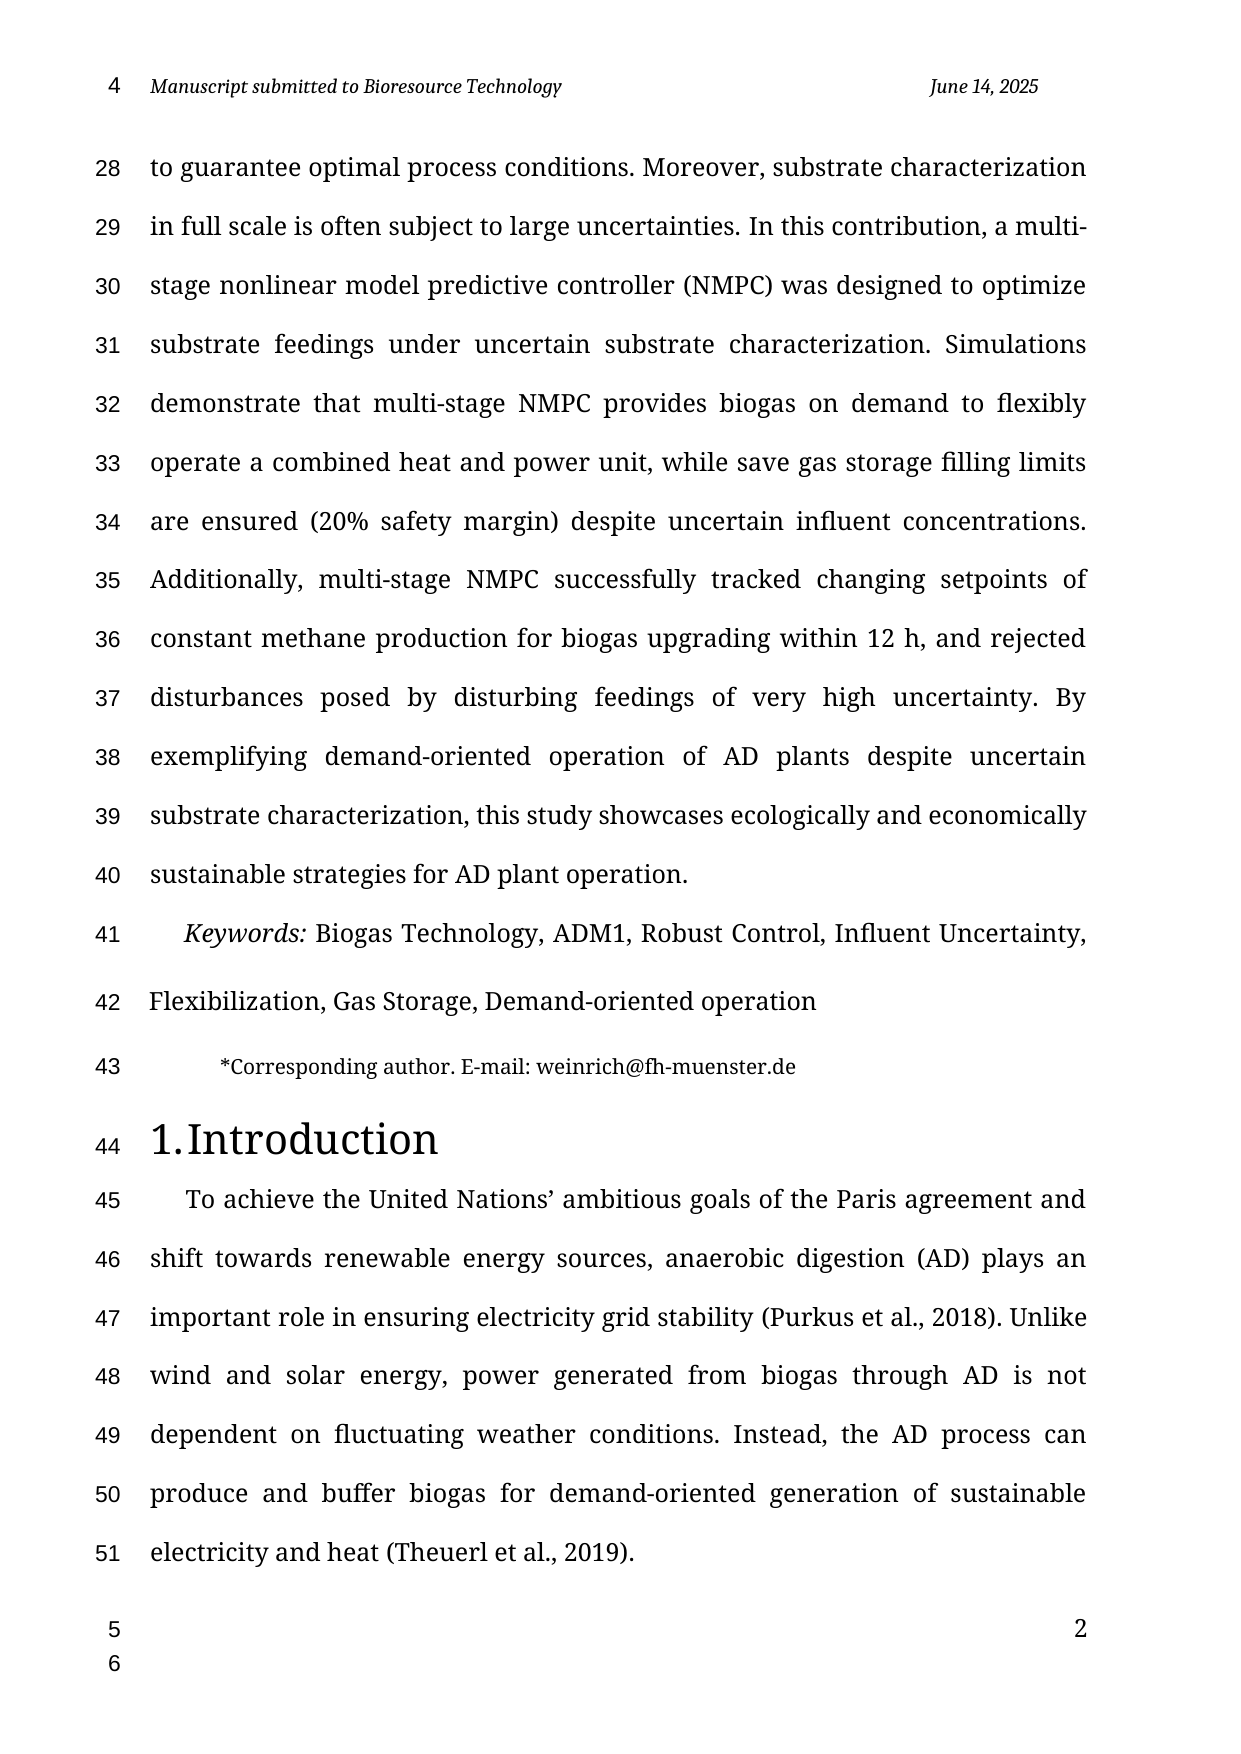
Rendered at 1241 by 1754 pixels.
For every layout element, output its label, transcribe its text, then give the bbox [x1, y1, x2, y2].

text Keywords: Biogas Technology, ADM1, Robust Control, Influent Uncertainty, Flexibilization, Gas Storage, Demand-oriented operation [148, 916, 1088, 1018]
subtitle Introduction [150, 1110, 1090, 1167]
text To achieve the United Nations’ ambitious goals of the Paris agreement and shift towards renewable energy sources, anaerobic digestion (AD) plays an important role in ensuring electricity grid stability (Purkus et al., 2018). Unlike wind and solar energy, power generated from biogas through AD is not dependent on fluctuating weather conditions. Instead, the AD process can produce and buffer biogas for demand-oriented generation of sustainable electricity and heat (Theuerl et al., 2019). [150, 1181, 1087, 1569]
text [150, 150, 1087, 890]
text *Corresponding author. E-mail: weinrich@fh-muenster.de [184, 1052, 1087, 1081]
